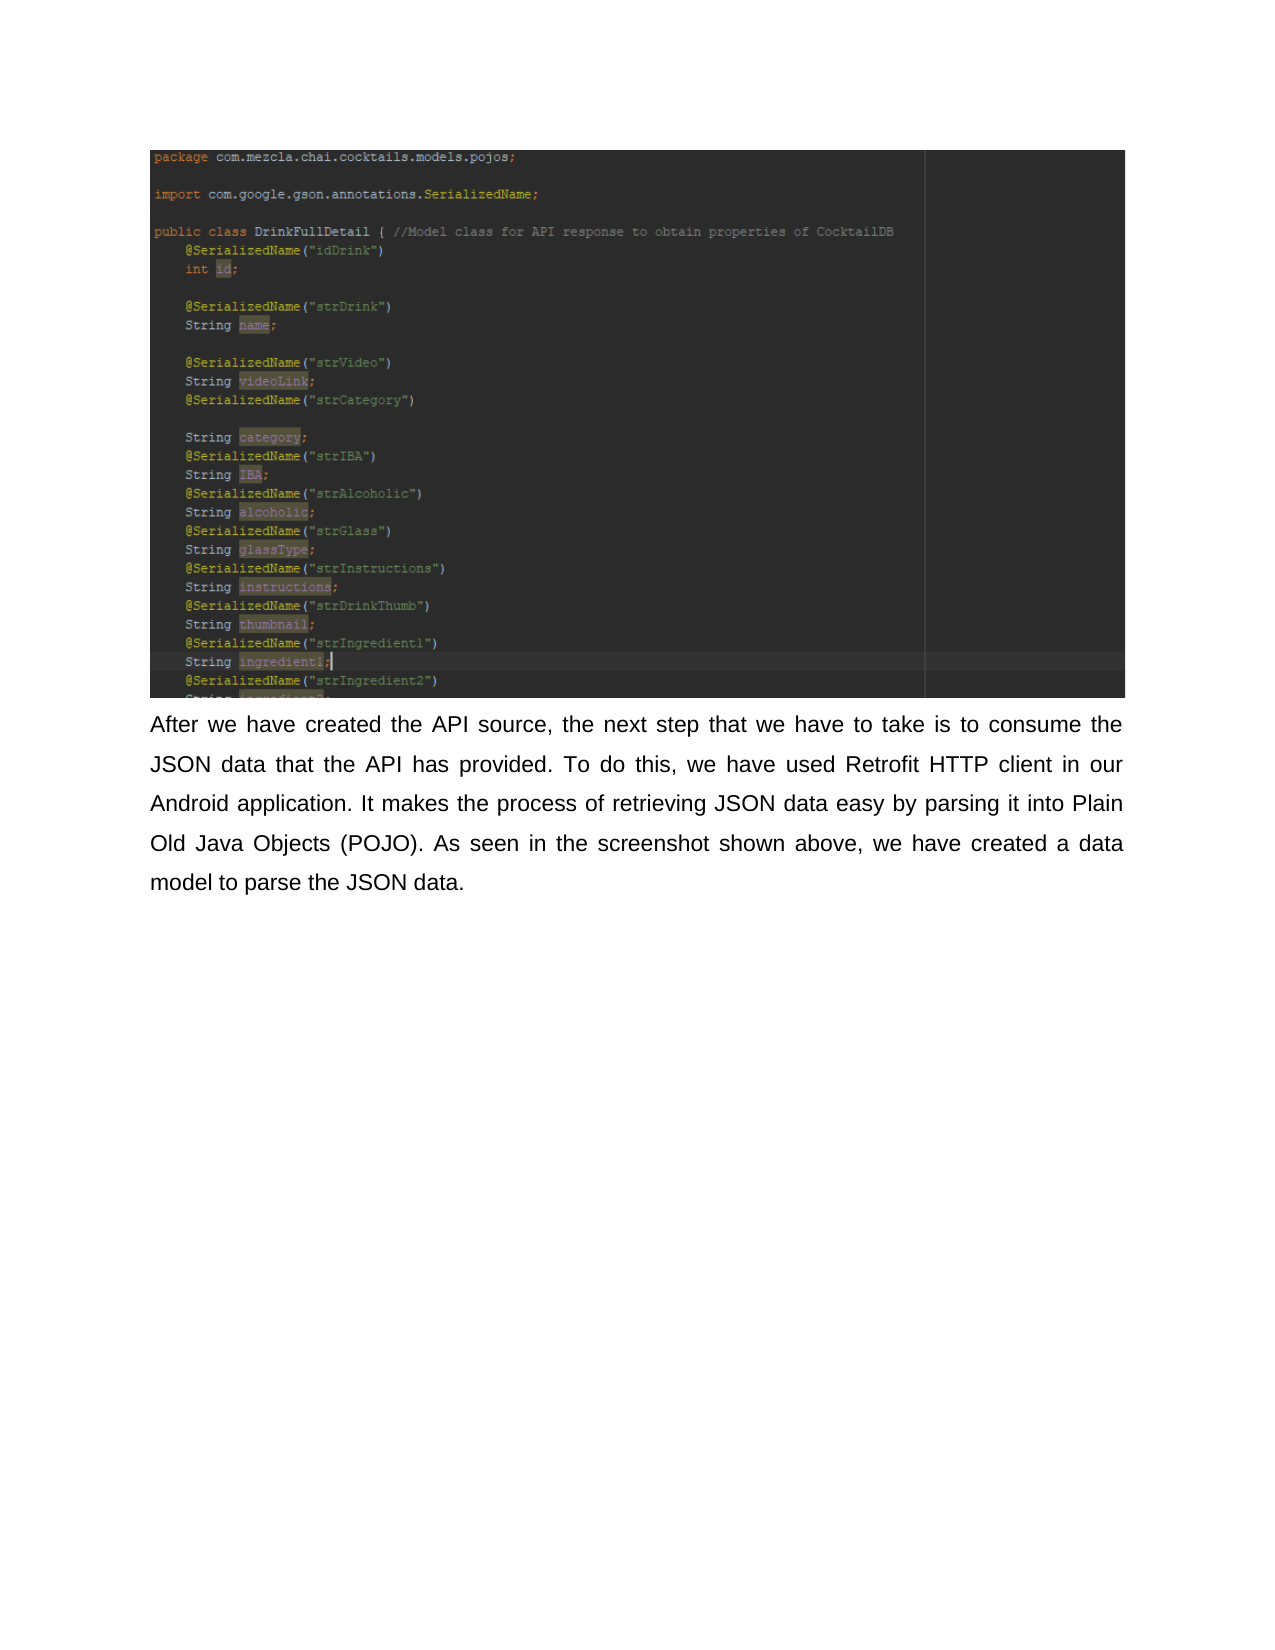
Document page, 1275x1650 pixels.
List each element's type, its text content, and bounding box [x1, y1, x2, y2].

picture [150, 150, 1125, 698]
text After we have created the API source, the next step that we have to take is to consume the JSON data that the API has provided. To do this, we have used Retrofit HTTP client in our Android application. It makes the process of retrieving JSON data easy by parsing it into Plain Old Java Objects (POJO). As seen in the screenshot shown above, we have created a data model to parse the JSON data. [150, 698, 1125, 895]
